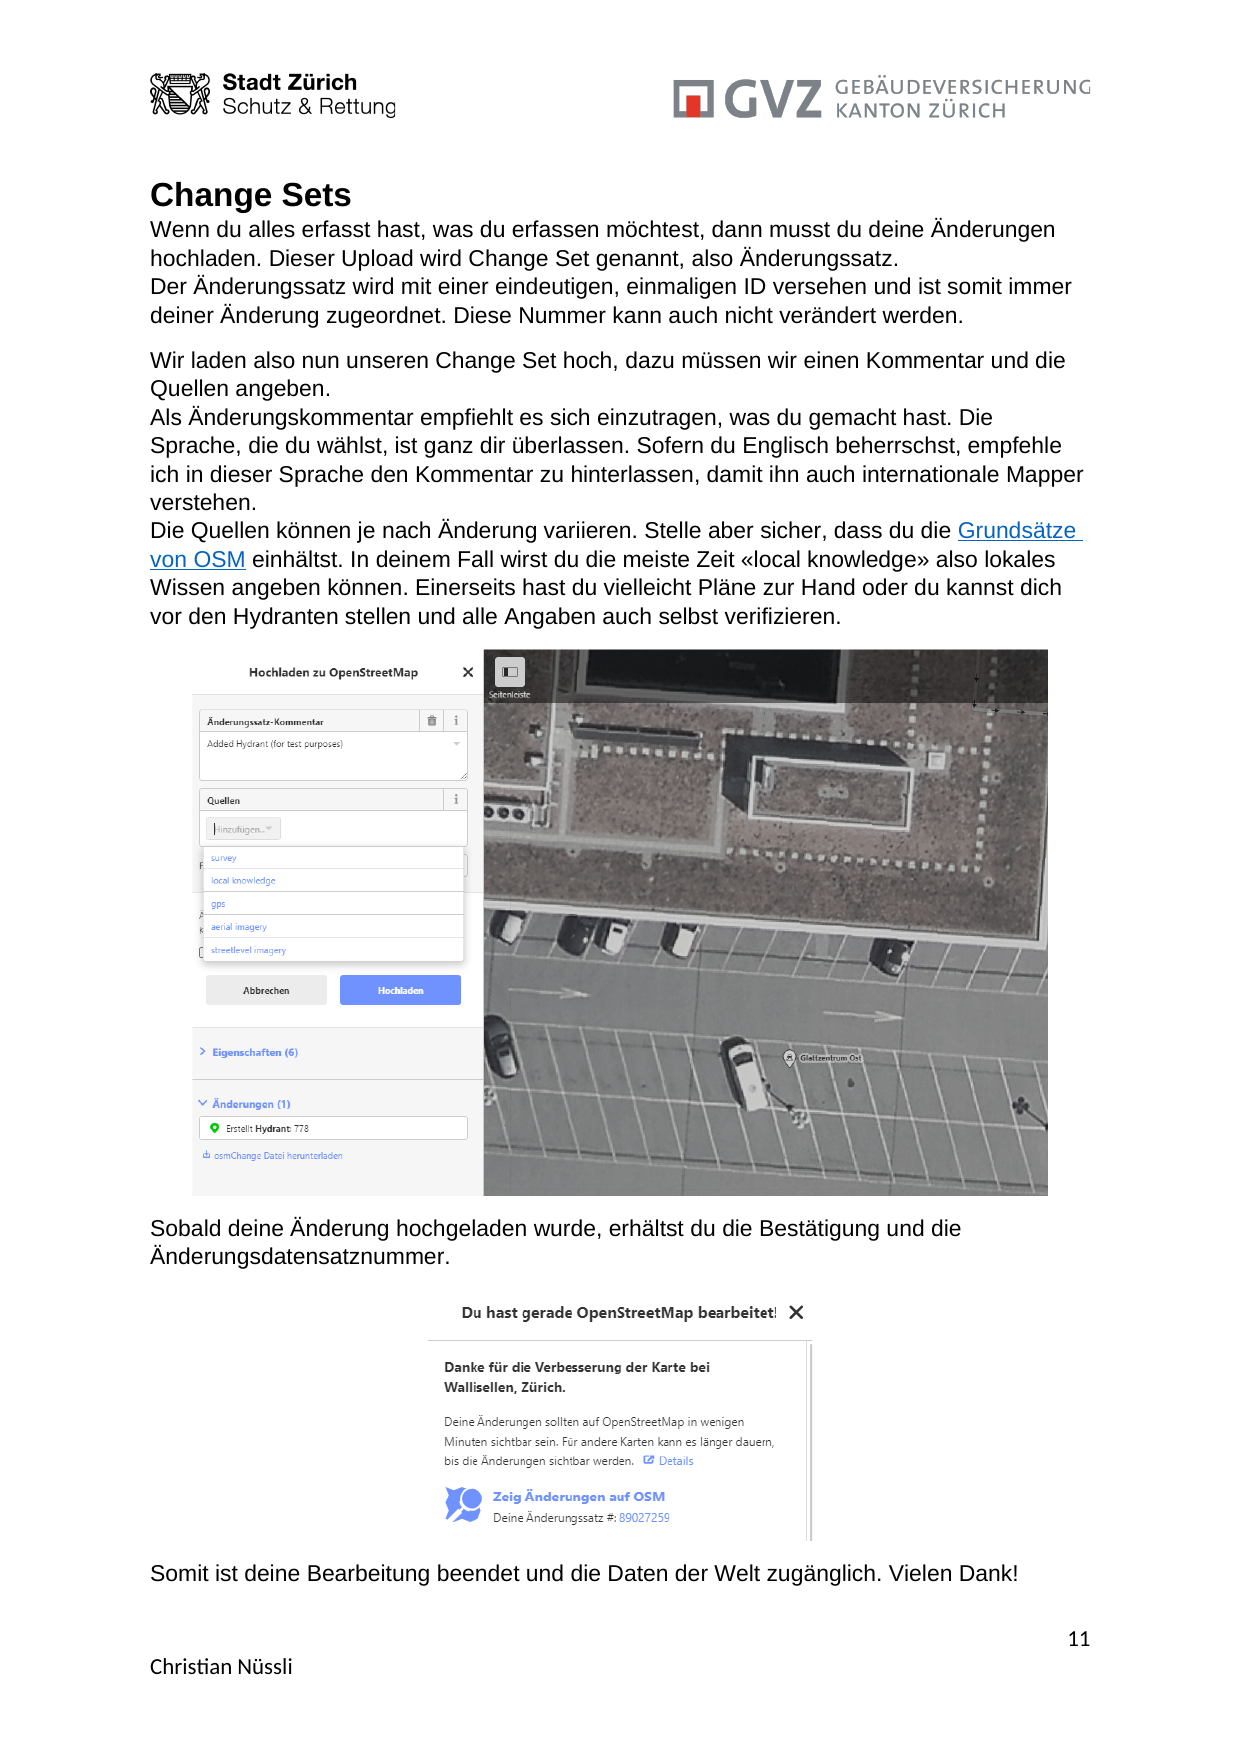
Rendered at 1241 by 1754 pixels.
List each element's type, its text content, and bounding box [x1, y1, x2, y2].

picture [192, 647, 1048, 1196]
text Wir laden also nun unseren Change Set hoch, dazu müssen wir einen Kommentar und die Quellen angeben. Als Änderungskommentar empfiehlt es sich einzutragen, was du gemacht hast. Die Sprache, die du wählst, ist ganz dir überlassen. Sofern du Englisch beherrschst, empfehle ich in dieser Sprache den Kommentar zu hinterlassen, damit ihn auch internationale Mapper verstehen. Die Quellen können je nach Änderung variieren. Stelle aber sicher, dass du die Grundsätze von OSM einhältst. In deinem Fall wirst du die meiste Zeit «local knowledge» also lokales Wissen angeben können. Einerseits hast du vielleicht Pläne zur Hand oder du kannst dich vor den Hydranten stellen und alle Angaben auch selbst verifizieren. [150, 347, 1090, 629]
picture [673, 75, 1091, 118]
subtitle Change Sets [150, 175, 1090, 213]
text Wenn du alles erfasst hast, was du erfassen möchtest, dann musst du deine Änderungen hochladen. Dieser Upload wird Change Set genannt, also Änderungssatz. Der Änderungssatz wird mit einer eindeutigen, einmaligen ID versehen und ist somit immer deiner Änderung zugeordnet. Diese Nummer kann auch nicht verändert werden. [150, 216, 1090, 328]
picture [150, 73, 396, 118]
text Somit ist deine Bearbeitung beendet und die Daten der Welt zugänglich. Vielen Dank! [150, 1559, 1090, 1586]
text Sobald deine Änderung hochgeladen wurde, erhältst du die Bestätigung und die Änderungsdatensatznummer. [150, 1214, 1090, 1269]
picture [427, 1288, 813, 1541]
